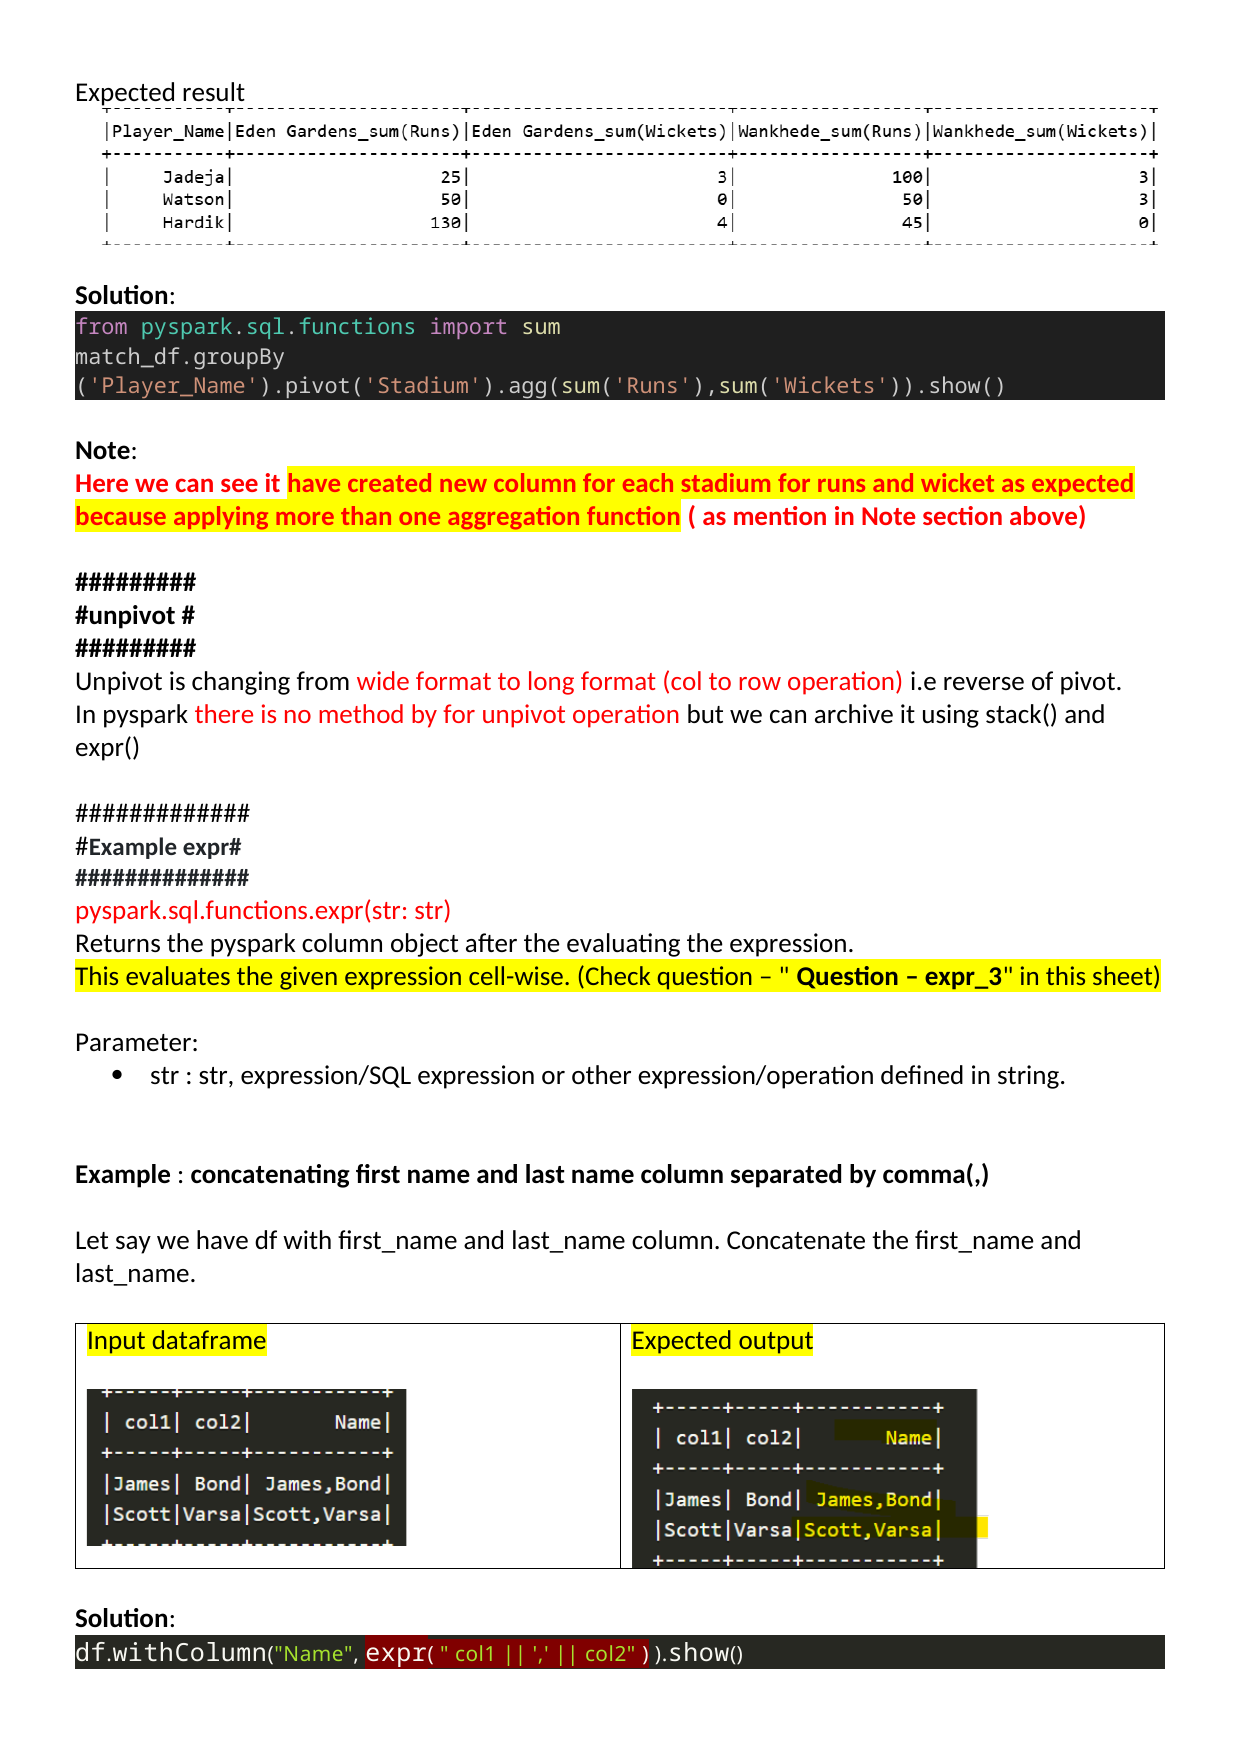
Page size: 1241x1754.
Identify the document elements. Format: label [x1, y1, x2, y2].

picture [631, 1389, 989, 1568]
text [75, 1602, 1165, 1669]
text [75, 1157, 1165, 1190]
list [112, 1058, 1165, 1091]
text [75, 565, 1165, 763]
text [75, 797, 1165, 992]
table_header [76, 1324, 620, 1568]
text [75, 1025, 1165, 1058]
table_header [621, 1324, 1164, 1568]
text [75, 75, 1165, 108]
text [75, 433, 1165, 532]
picture [75, 108, 1166, 245]
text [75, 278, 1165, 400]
picture [86, 1389, 407, 1546]
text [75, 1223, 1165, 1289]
